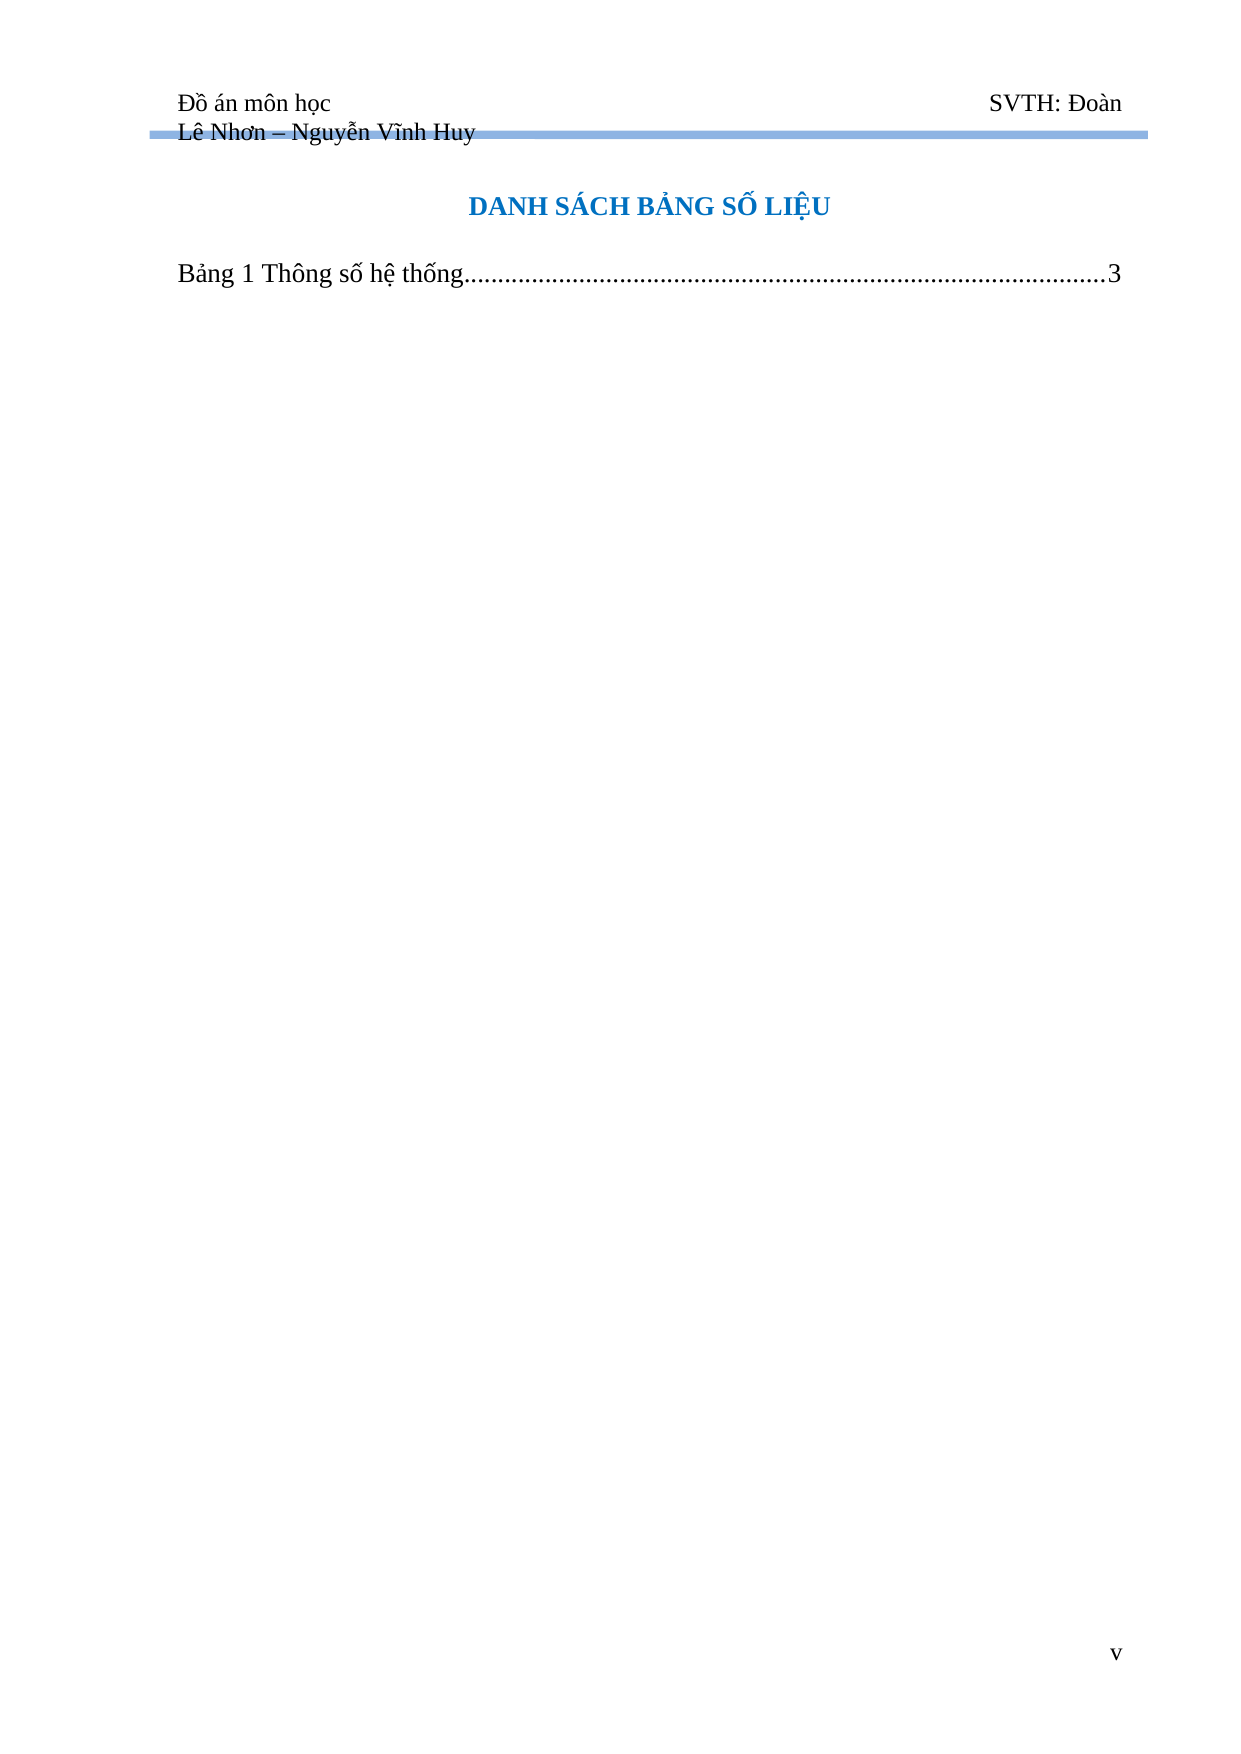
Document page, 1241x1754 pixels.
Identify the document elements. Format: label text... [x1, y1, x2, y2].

text Bảng 1 Thông số hệ thống 3 [177, 257, 1122, 288]
text DANH SÁCH BẢNG SỐ LIỆU [177, 190, 1122, 221]
